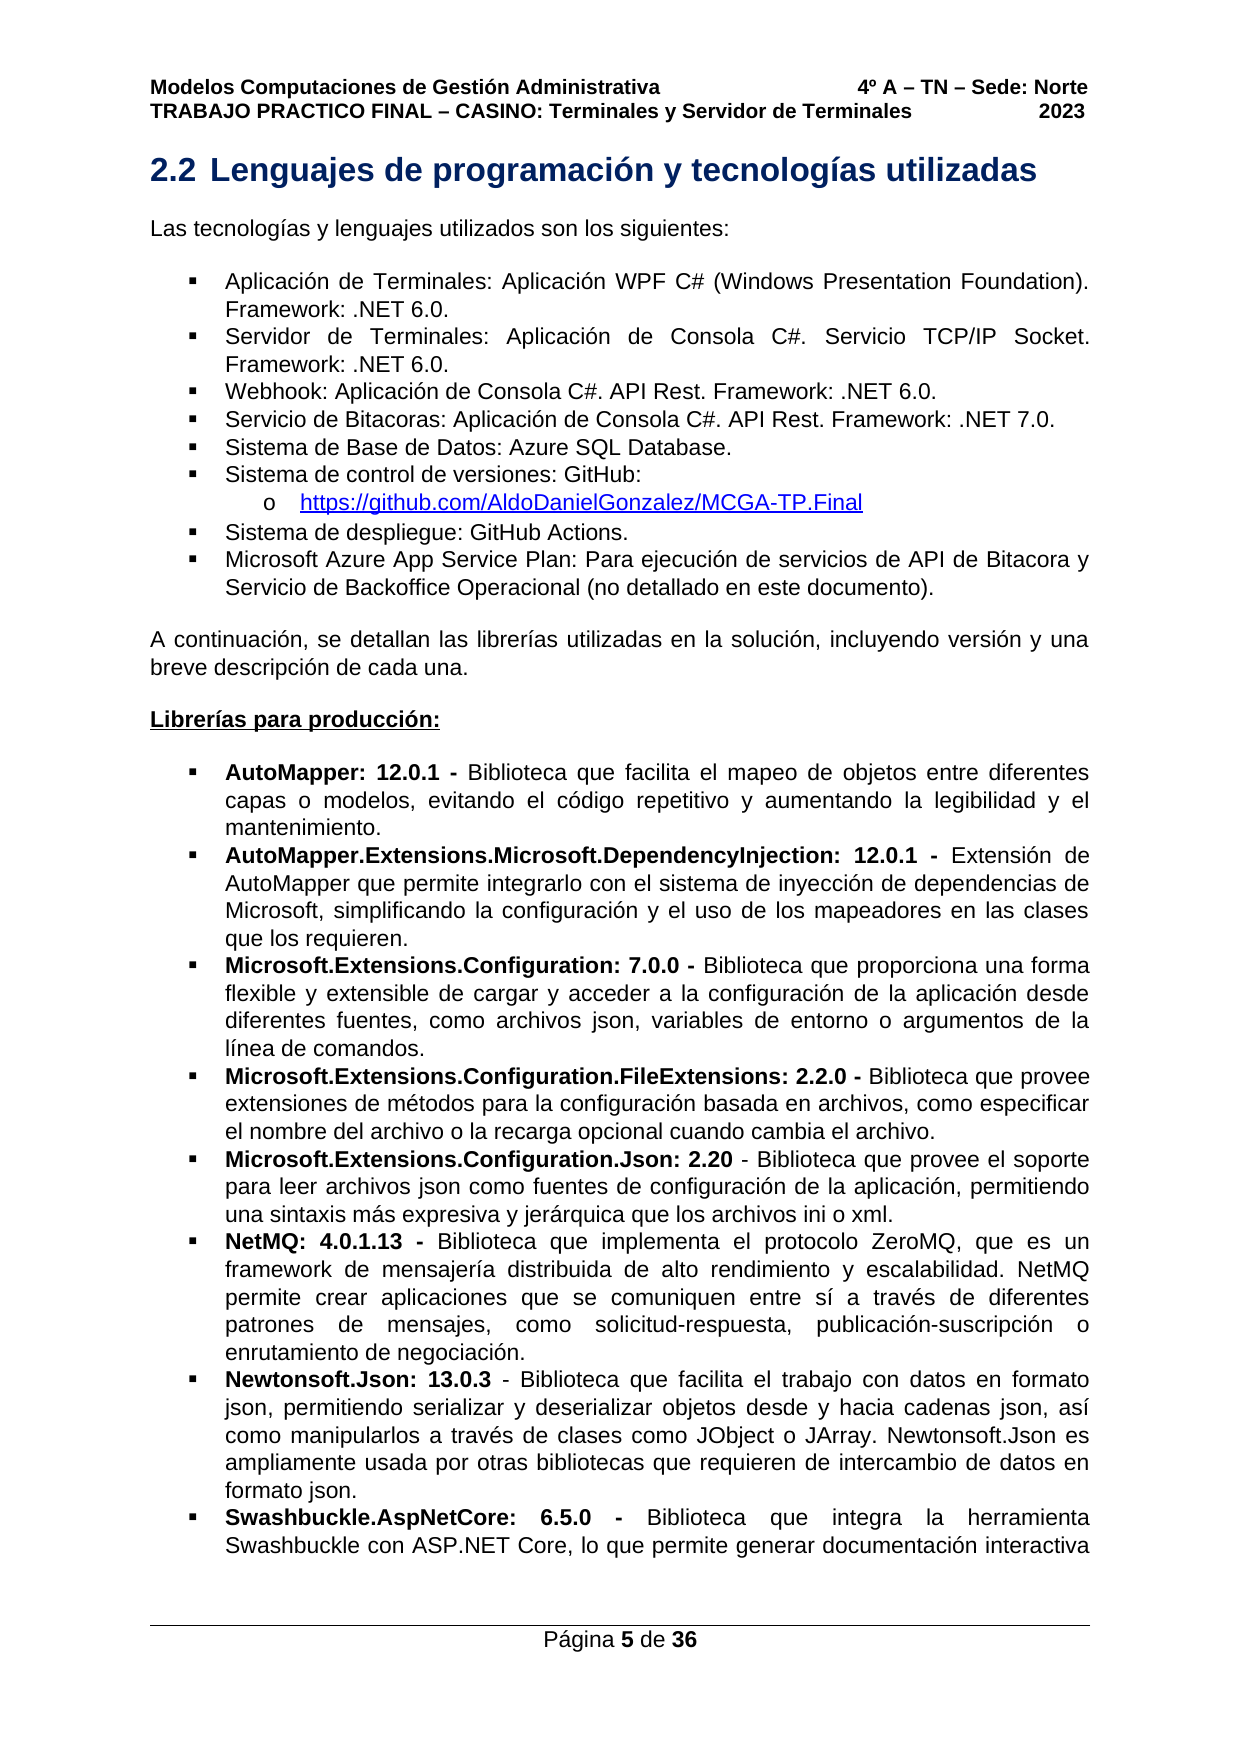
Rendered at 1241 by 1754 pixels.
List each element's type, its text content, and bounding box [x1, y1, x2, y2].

list AutoMapper: 12.0.1 - Biblioteca que facilita el mapeo de objetos entre diferentes capas o modelos, evitando el código repetitivo y aumentando la legibilidad y el mantenimiento. [187, 759, 1090, 841]
list Microsoft.Extensions.Configuration: 7.0.0 - Biblioteca que proporciona una forma flexible y extensible de cargar y acceder a la configuración de la aplicación desde diferentes fuentes, como archivos json, variables de entorno o argumentos de la línea de comandos. [187, 952, 1090, 1061]
list Microsoft.Extensions.Configuration.FileExtensions: 2.2.0 - Biblioteca que provee extensiones de métodos para la configuración basada en archivos, como especificar el nombre del archivo o la recarga opcional cuando cambia el archivo. [187, 1063, 1090, 1144]
list Newtonsoft.Json: 13.0.3 - Biblioteca que facilita el trabajo con datos en formato json, permitiendo serializar y deserializar objetos desde y hacia cadenas json, así como manipularlos a través de clases como JObject o JArray. Newtonsoft.Json es ampliamente usada por otras bibliotecas que requieren de intercambio de datos en formato json. [187, 1366, 1090, 1503]
text Librerías para producción: [150, 706, 1090, 733]
list Aplicación de Terminales: Aplicación WPF C# (Windows Presentation Foundation). Framework: .NET 6.0. [187, 268, 1090, 322]
list Sistema de Base de Datos: Azure SQL Database. [187, 433, 1090, 460]
list Sistema de despliegue: GitHub Actions. [187, 518, 1090, 545]
list Servidor de Terminales: Aplicación de Consola C#. Servicio TCP/IP Socket. Framework: .NET 6.0. [187, 323, 1090, 377]
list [187, 1504, 1090, 1558]
list Microsoft.Extensions.Configuration.Json: 2.20 - Biblioteca que provee el soporte para leer archivos json como fuentes de configuración de la aplicación, permitiendo una sintaxis más expresiva y jerárquica que los archivos ini o xml. [187, 1146, 1090, 1227]
list NetMQ: 4.0.1.13 - Biblioteca que implementa el protocolo ZeroMQ, que es un framework de mensajería distribuida de alto rendimiento y escalabilidad. NetMQ permite crear aplicaciones que se comuniquen entre sí a través de diferentes patrones de mensajes, como solicitud-respuesta, publicación-suscripción o enrutamiento de negociación. [187, 1228, 1090, 1365]
list Microsoft Azure App Service Plan: Para ejecución de servicios de API de Bitacora y Servicio de Backoffice Operacional (no detallado en este documento). [187, 546, 1090, 600]
list Sistema de control de versiones: GitHub: [187, 461, 1090, 487]
list Servicio de Bitacoras: Aplicación de Consola C#. API Rest. Framework: .NET 7.0. [187, 406, 1090, 432]
text A continuación, se detallan las librerías utilizadas en la solución, incluyendo versión y una breve descripción de cada una. [150, 626, 1090, 680]
subtitle Lenguajes de programación y tecnologías utilizadas [150, 150, 1090, 188]
list AutoMapper.Extensions.Microsoft.DependencyInjection: 12.0.1 - Extensión de AutoMapper que permite integrarlo con el sistema de inyección de dependencias de Microsoft, simplificando la configuración y el uso de los mapeadores en las clases que los requieren. [187, 842, 1090, 951]
text Las tecnologías y lenguajes utilizados son los siguientes: [150, 215, 1090, 242]
list Webhook: Aplicación de Consola C#. API Rest. Framework: .NET 6.0. [187, 378, 1090, 405]
list https://github.com/AldoDanielGonzalez/MCGA-TP.Final [262, 489, 1090, 517]
